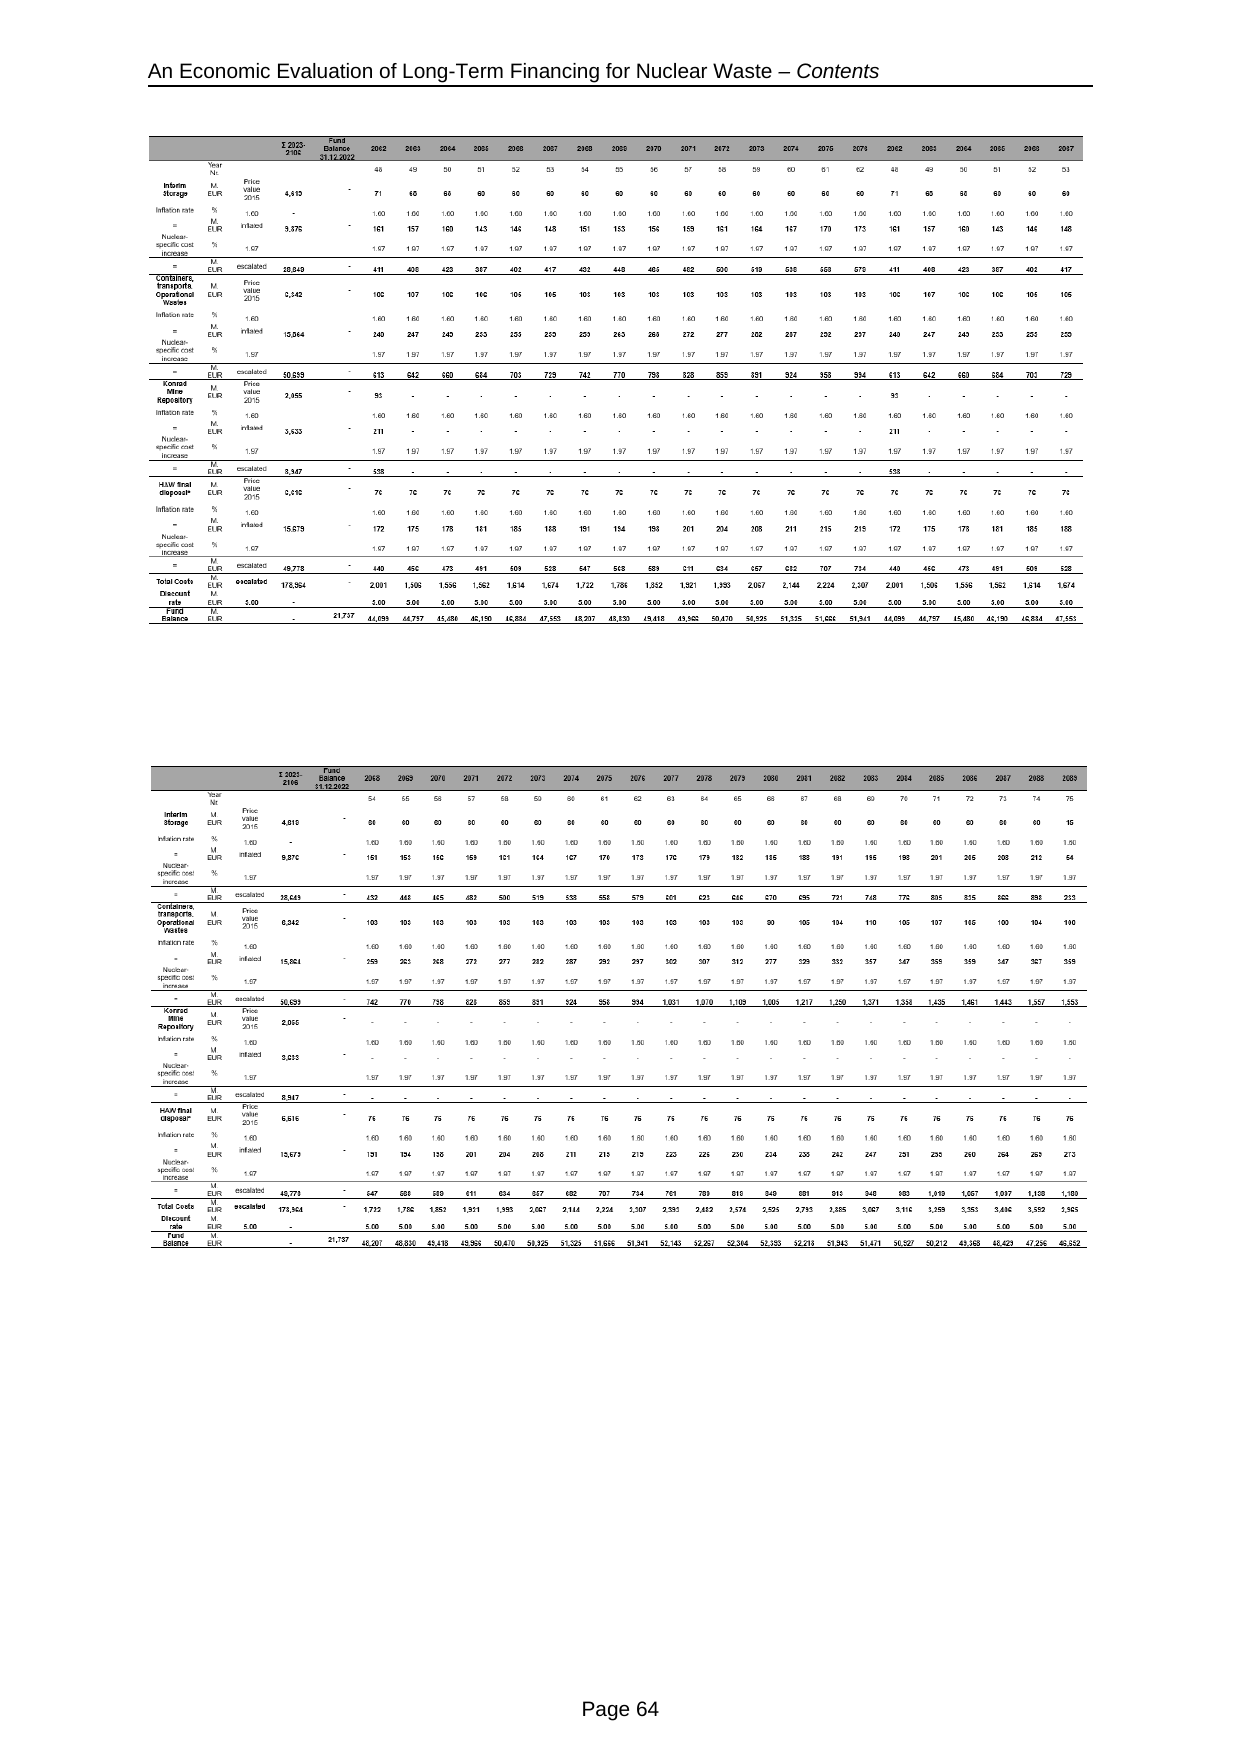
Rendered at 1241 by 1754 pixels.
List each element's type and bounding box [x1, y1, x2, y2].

picture [147, 758, 1093, 1270]
picture [147, 129, 1093, 640]
